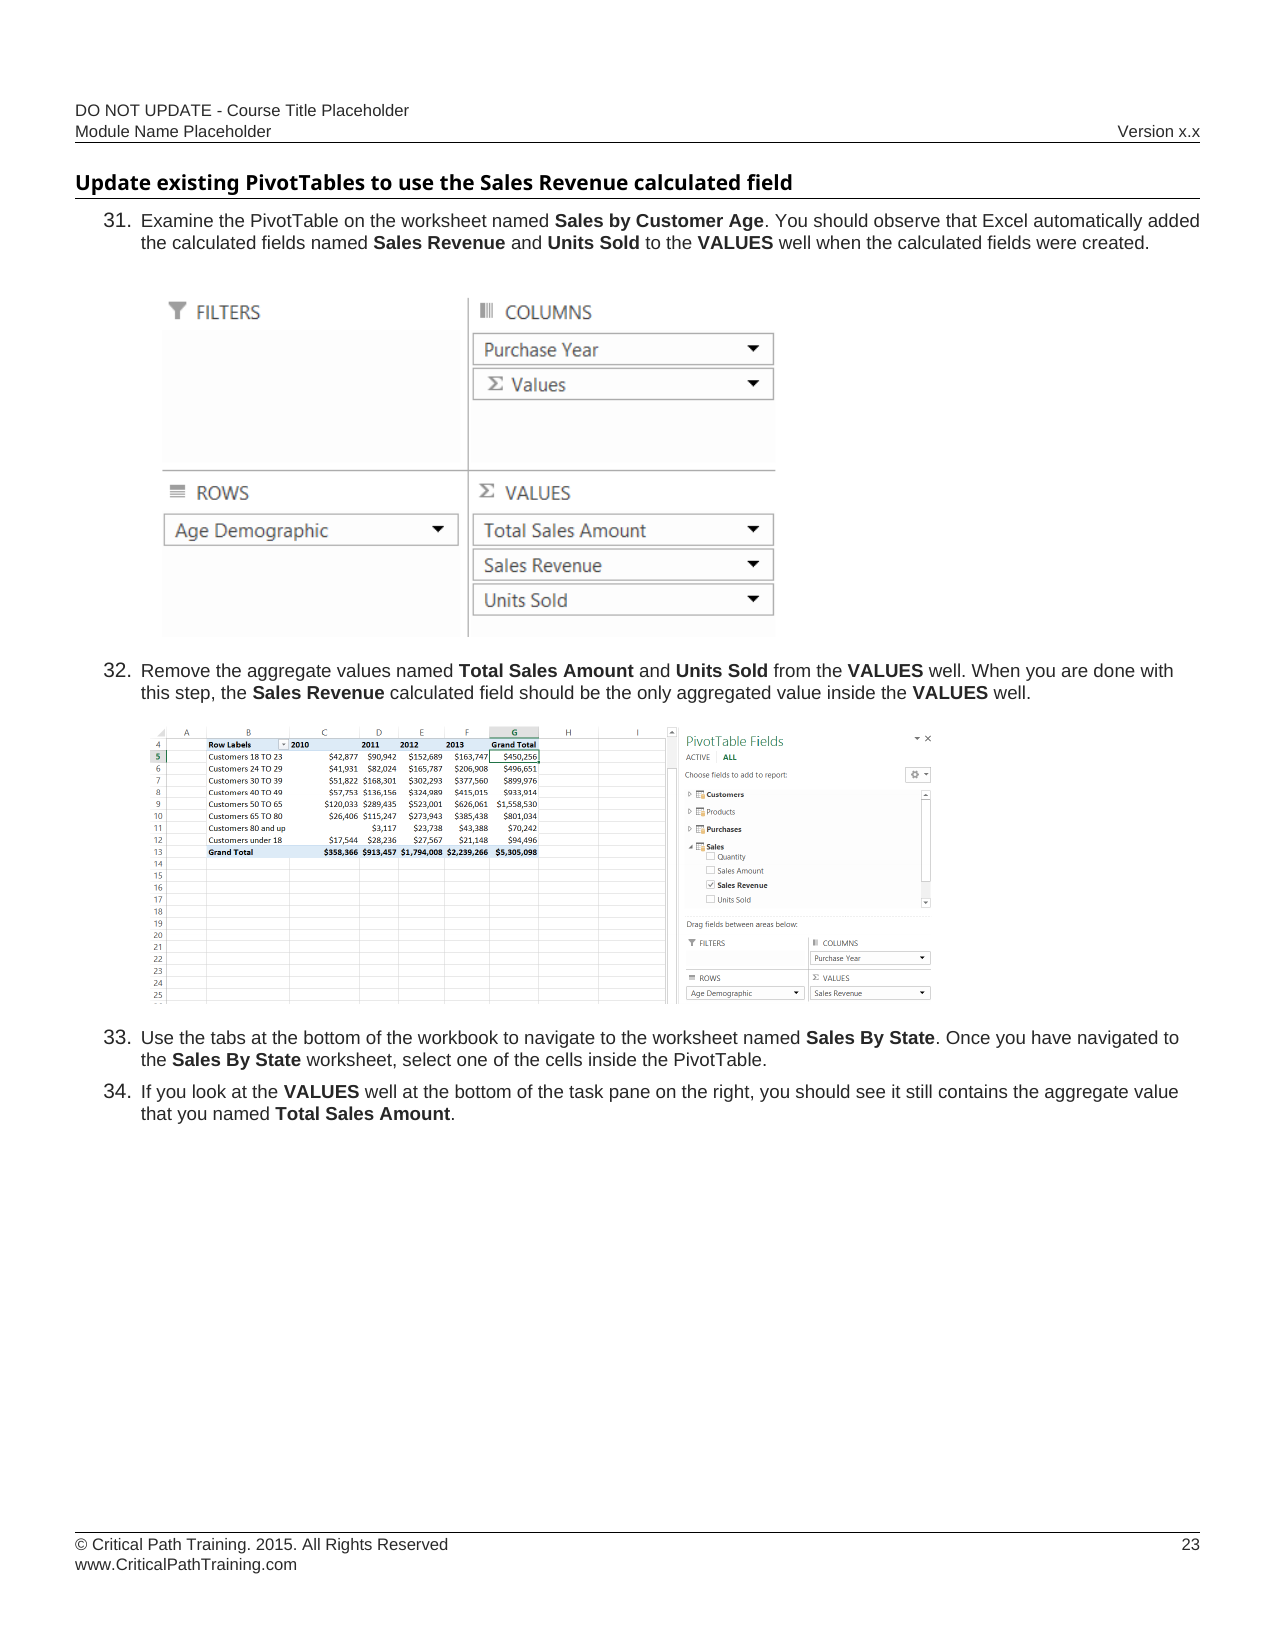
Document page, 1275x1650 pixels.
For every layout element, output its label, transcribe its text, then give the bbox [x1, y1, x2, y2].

text Remove the aggregate values named Total Sales Amount and Units Sold from the VALUES well. When you are done with this step, the Sales Revenue calculated field should be the only aggregated value inside the VALUES well. [103, 658, 1200, 703]
text Use the tabs at the bottom of the workbook to navigate to the worksheet named Sales By State. Once you have navigated to the Sales By State worksheet, select one of the cells inside the PivotTable. [103, 1025, 1200, 1071]
picture [150, 725, 932, 1004]
subtitle Update existing PivotTables to use the Sales Revenue calculated field [75, 168, 1200, 198]
text Examine the PivotTable on the worksheet named Sales by Customer Age. You should observe that Excel automatically added the calculated fields named Sales Revenue and Units Sold to the VALUES well when the calculated fields were created. [103, 208, 1200, 253]
picture [150, 275, 788, 637]
text If you look at the VALUES well at the bottom of the task pane on the right, you should see it still contains the aggregate value that you named Total Sales Amount. [103, 1079, 1200, 1124]
